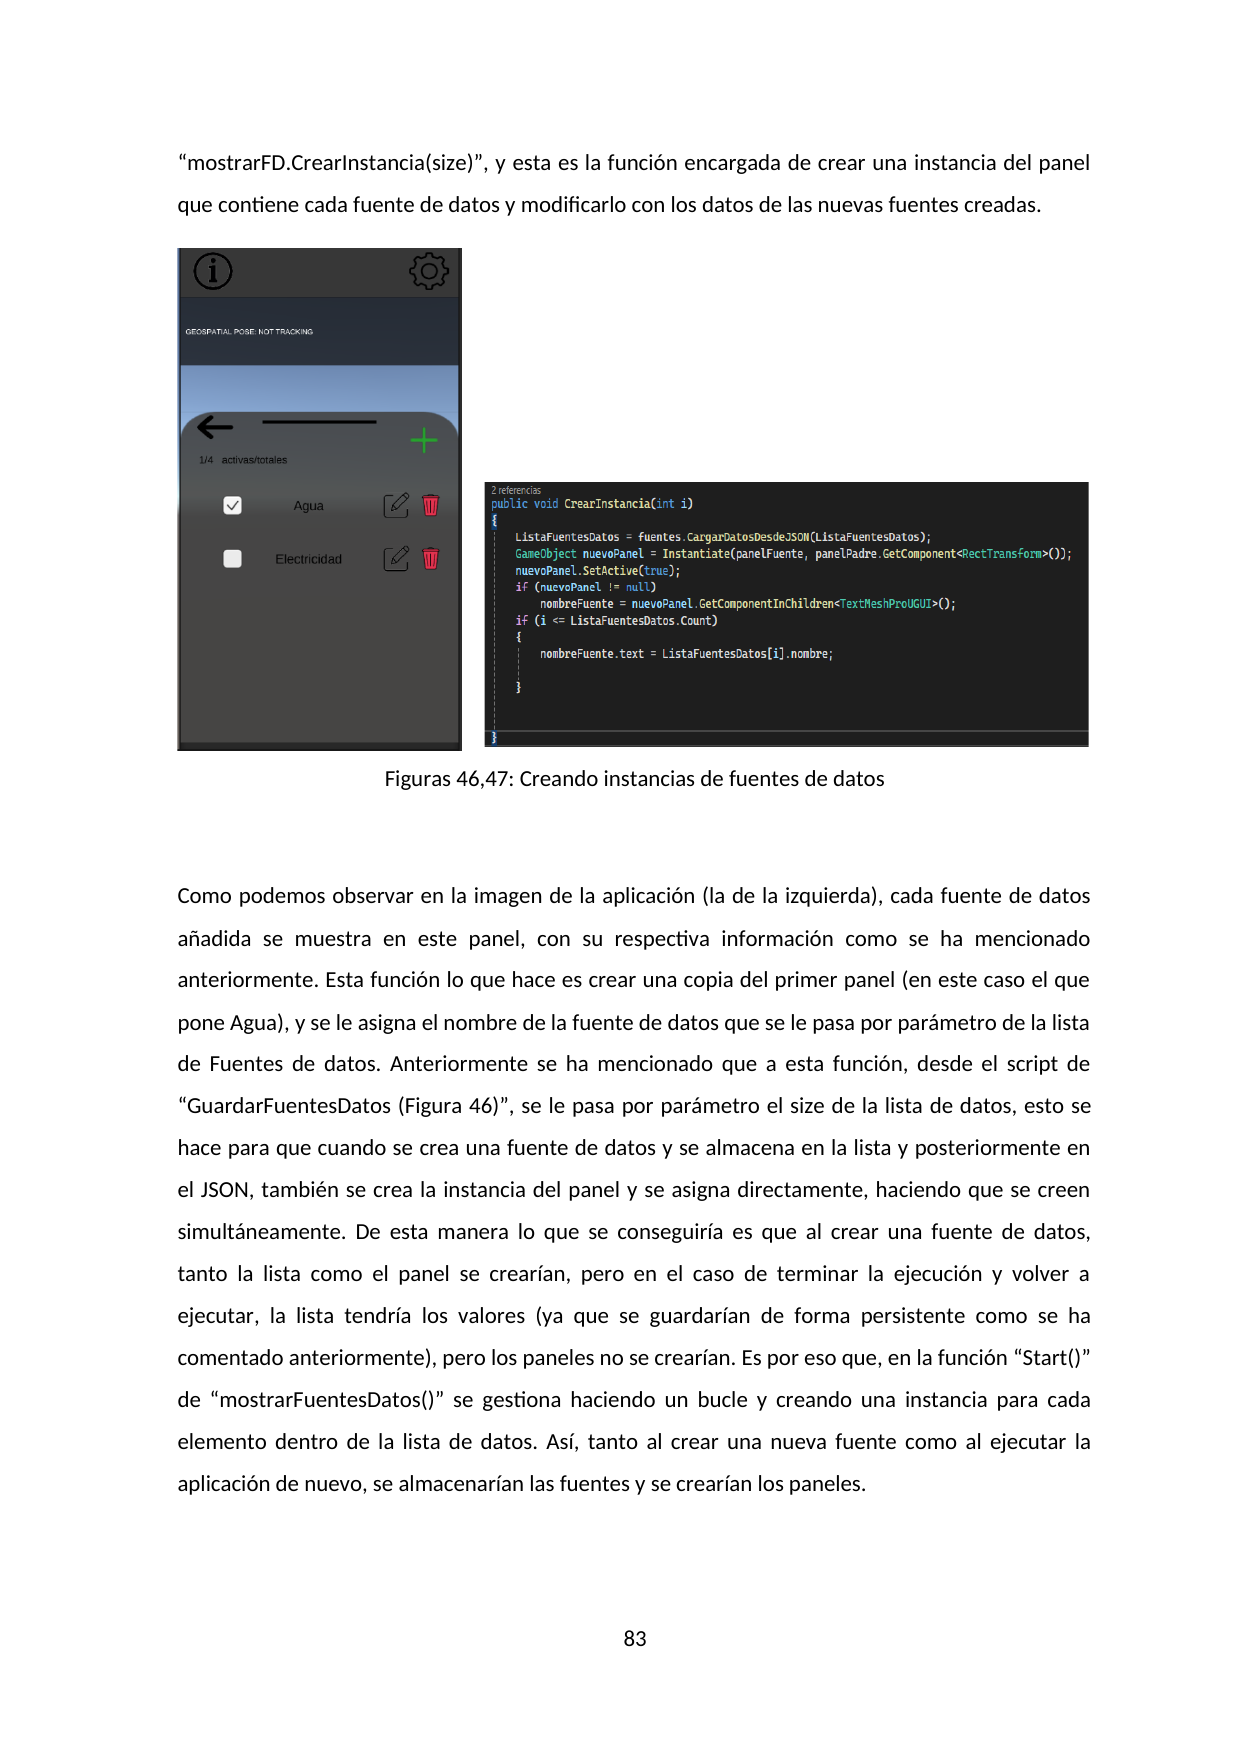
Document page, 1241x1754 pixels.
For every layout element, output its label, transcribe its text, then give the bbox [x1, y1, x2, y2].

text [177, 148, 1092, 218]
picture [177, 248, 462, 751]
picture [484, 482, 1089, 747]
text Como podemos observar en la imagen de la aplicación (la de la izquierda), cada fuente de datos añadida se muestra en este panel, con su respectiva información como se ha mencionado anteriormente. Esta función lo que hace es crear una copia del primer panel (en este caso el que pone Agua), y se le asigna el nombre de la fuente de datos que se le pasa por parámetro de la lista de Fuentes de datos. Anteriormente se ha mencionado que a esta función, desde el script de “GuardarFuentesDatos (Figura 46)”, se le pasa por parámetro el size de la lista de datos, esto se hace para que cuando se crea una fuente de datos y se almacena en la lista y posteriormente en el JSON, también se crea la instancia del panel y se asigna directamente, haciendo que se creen simultáneamente. De esta manera lo que se conseguiría es que al crear una fuente de datos, tanto la lista como el panel se crearían, pero en el caso de terminar la ejecución y volver a ejecutar, la lista tendría los valores (ya que se guardarían de forma persistente como se ha comentado anteriormente), pero los paneles no se crearían. Es por eso que, en la función “Start()” de “mostrarFuentesDatos()” se gestiona haciendo un bucle y creando una instancia para cada elemento dentro de la lista de datos. Así, tanto al crear una nueva fuente como al ejecutar la aplicación de nuevo, se almacenarían las fuentes y se crearían los paneles. [177, 882, 1092, 1497]
